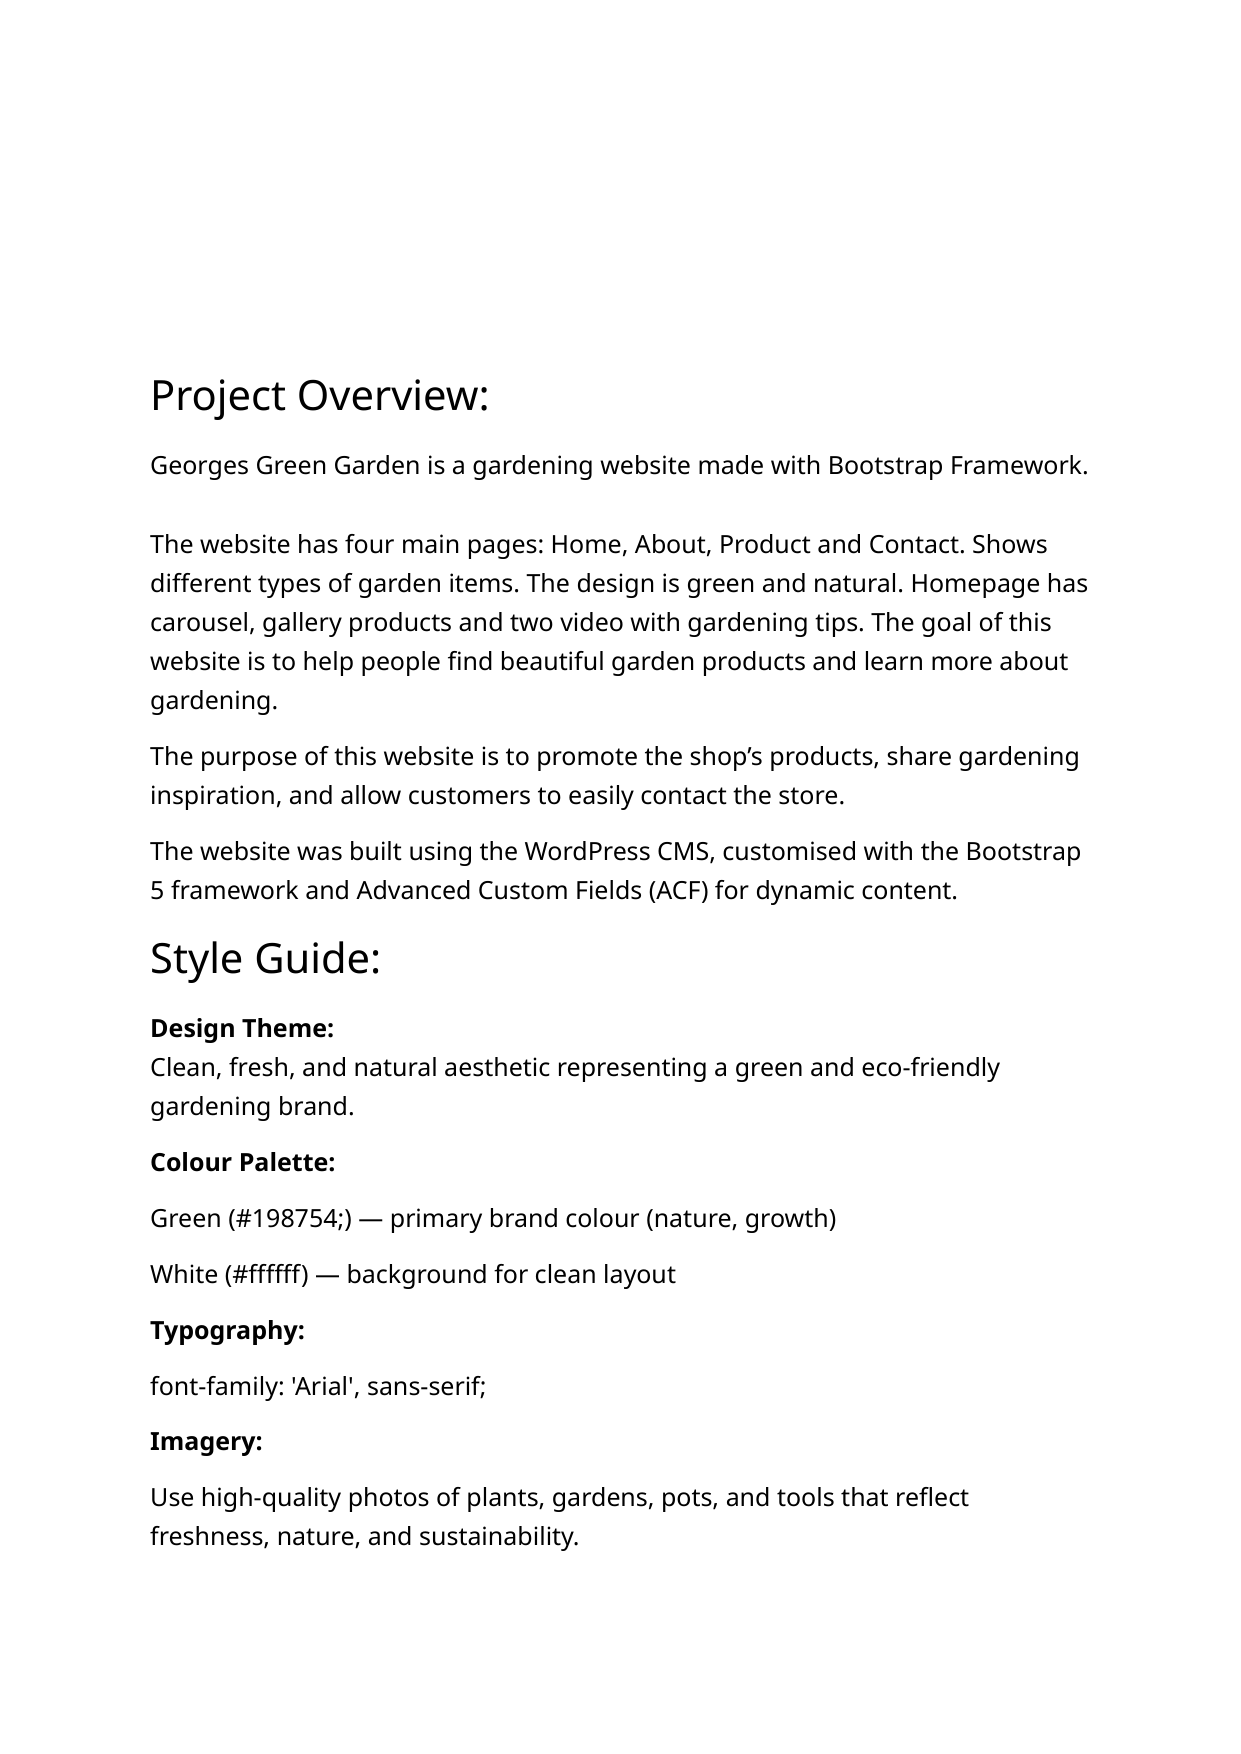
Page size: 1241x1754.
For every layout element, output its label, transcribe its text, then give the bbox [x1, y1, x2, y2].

text Typography: [150, 1312, 1090, 1346]
text Green (#198754;) — primary brand colour (nature, growth) [150, 1201, 1090, 1235]
text Colour Palette: [150, 1145, 1090, 1179]
text Imagery: [150, 1424, 1090, 1458]
text Style Guide: [150, 929, 1090, 986]
text font-family: 'Arial', sans-serif; [150, 1368, 1090, 1402]
text Use high-quality photos of plants, gardens, pots, and tools that reflect freshness, nature, and sustainability. [150, 1480, 1090, 1553]
text Georges Green Garden is a gardening website made with Bootstrap Framework. The website has four main pages: Home, About, Product and Contact. Shows different types of garden items. The design is green and natural. Homepage has carousel, gallery products and two video with gardening tips. The goal of this website is to help people find beautiful garden products and learn more about gardening. [150, 448, 1090, 717]
text The purpose of this website is to promote the shop’s products, share gardening inspiration, and allow customers to easily contact the store. [150, 739, 1090, 812]
text Project Overview: [150, 366, 1090, 423]
text The website was built using the WordPress CMS, customised with the Bootstrap 5 framework and Advanced Custom Fields (ACF) for dynamic content. [150, 834, 1090, 907]
text White (#ffffff) — background for clean layout [150, 1256, 1090, 1291]
text Design Theme: Clean, fresh, and natural aesthetic representing a green and eco-friendly gardening brand. [150, 1011, 1090, 1123]
